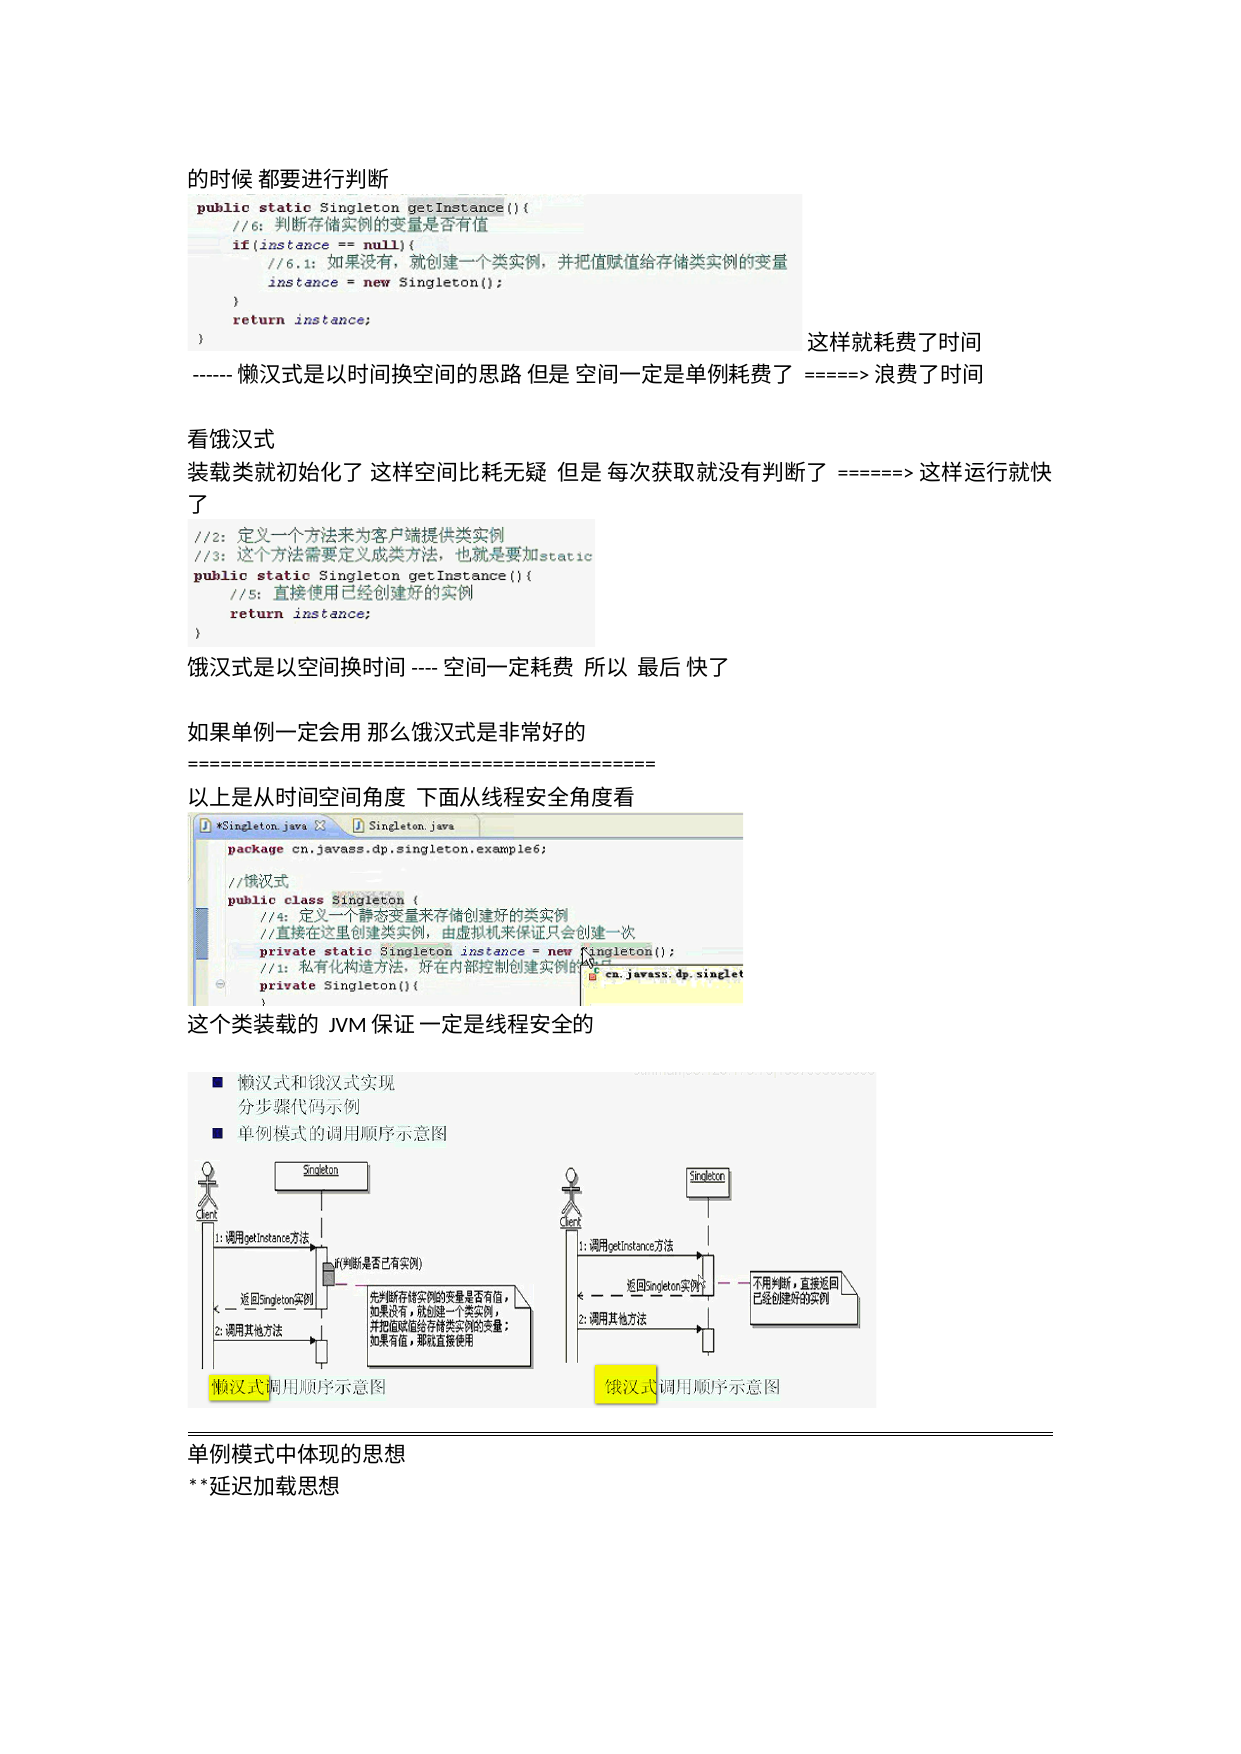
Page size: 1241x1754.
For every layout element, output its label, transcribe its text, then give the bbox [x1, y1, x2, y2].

text =========================================== [187, 747, 1053, 779]
text **延迟加载思想 [187, 1469, 1053, 1501]
text 如果单例一定会用 那么饿汉式是非常好的 [187, 714, 1053, 747]
picture [187, 1072, 877, 1408]
text 以上是从时间空间角度 下面从线程安全角度看 [187, 779, 1053, 812]
text 看饿汉式 [187, 422, 1053, 454]
text 单例模式中体现的思想 [187, 1436, 1053, 1469]
picture [187, 194, 803, 351]
text 装载类就初始化了 这样空间比耗无疑 但是 每次获取就没有判断了 ======> 这样运行就快了 [187, 454, 1053, 519]
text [187, 162, 1053, 194]
text ------ 懒汉式是以时间换空间的思路 但是 空间一定是单例耗费了 =====> 浪费了时间 [187, 357, 1053, 389]
text 饿汉式是以空间换时间 ---- 空间一定耗费 所以 最后 快了 [187, 649, 1053, 682]
text 这个类装载的 JVM保证 一定是线程安全的 [187, 1007, 1053, 1039]
picture [187, 812, 744, 1006]
picture [187, 519, 596, 647]
